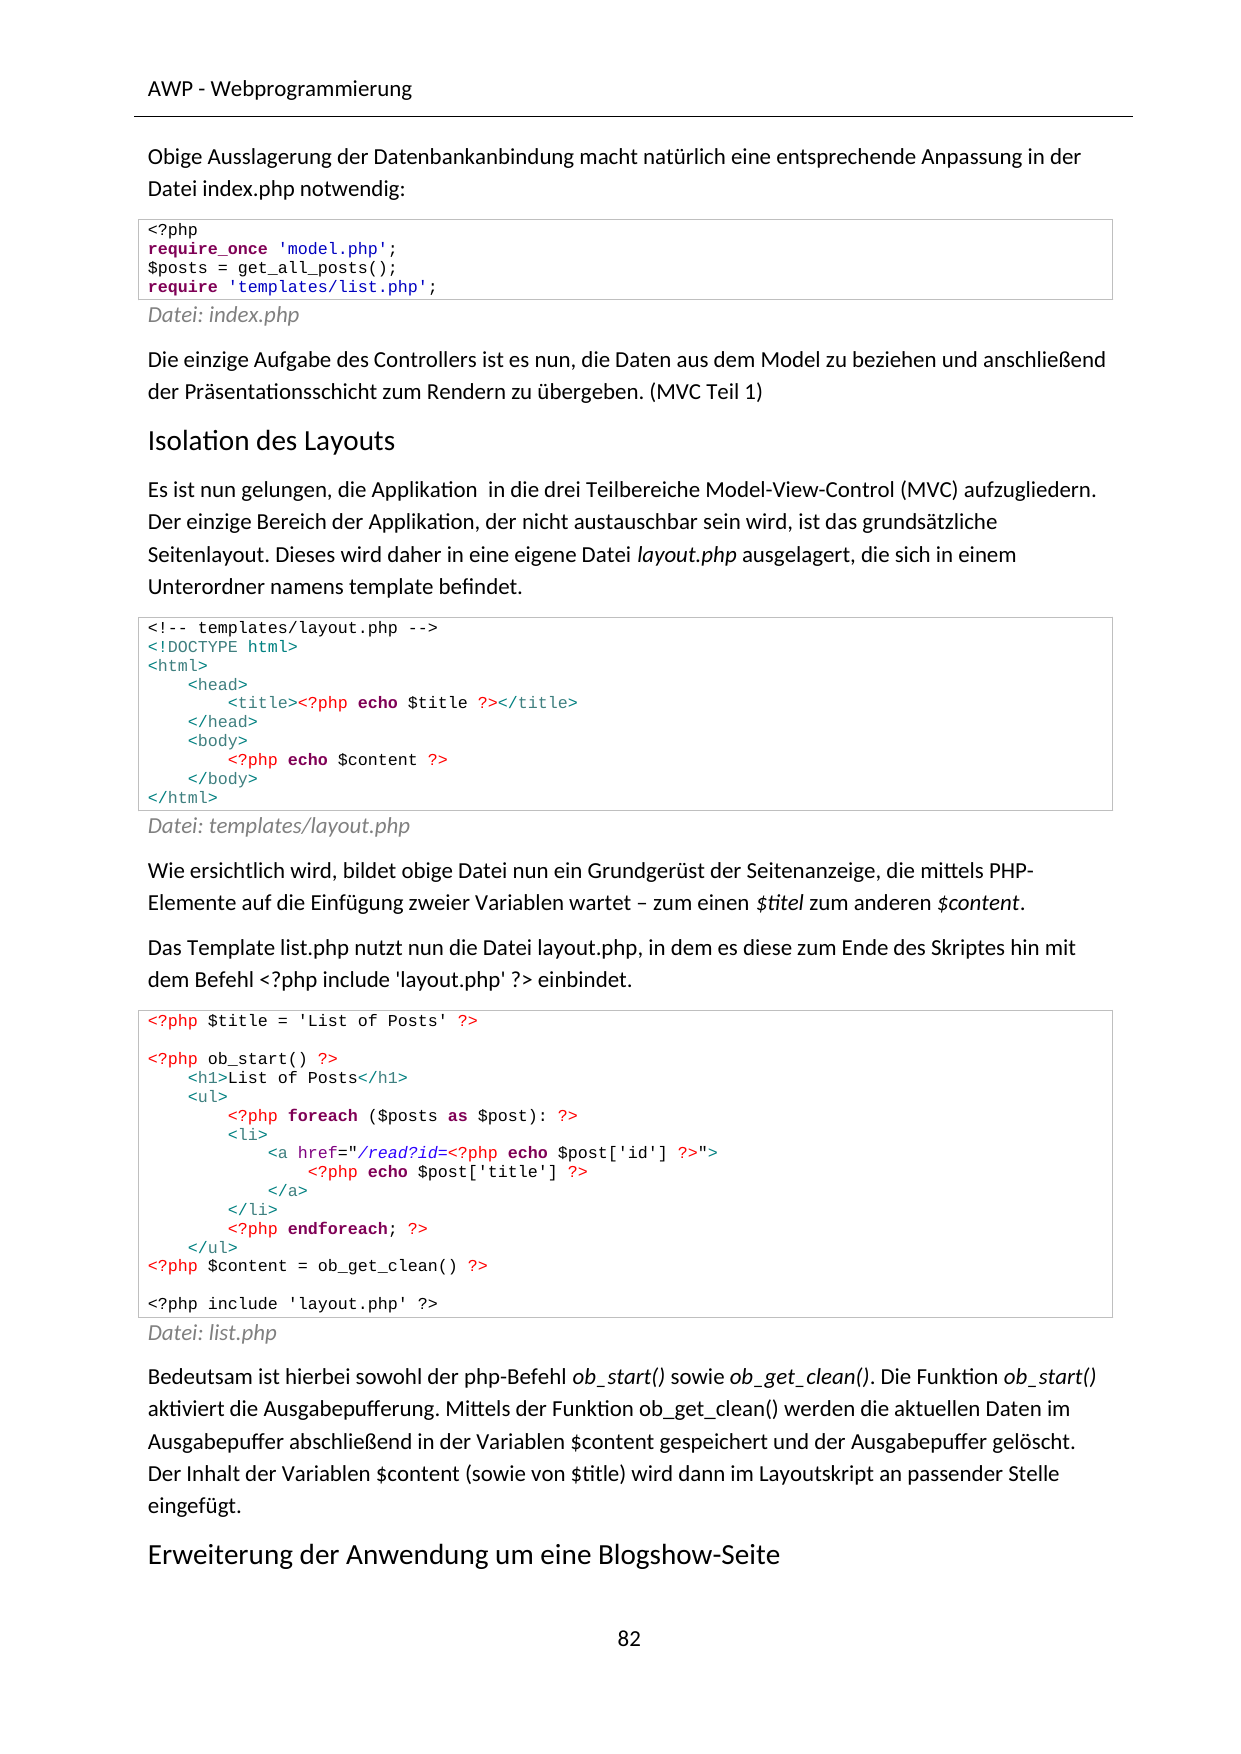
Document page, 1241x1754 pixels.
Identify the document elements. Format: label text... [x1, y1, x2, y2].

text Isolation des Layouts [148, 422, 1110, 457]
text <!DOCTYPE html> [148, 638, 1110, 657]
text <?php echo $content ?> [148, 752, 1110, 771]
text Das Template list.php nutzt nun die Datei layout.php, in dem es diese zum Ende des Skriptes hin mit dem Befehl <?php include 'layout.php' ?> einbindet. [148, 933, 1110, 993]
text <head> [148, 676, 1110, 695]
text <title><?php echo $title ?></title> [148, 695, 1110, 714]
text Bedeutsam ist hierbei sowohl der php-Befehl ob_start() sowie ob_get_clean(). Die Funktion ob_start() aktiviert die Ausgabepufferung. Mittels der Funktion ob_get_clean() werden die aktuellen Daten im Ausgabepuffer abschließend in der Variablen $content gespeichert und der Ausgabepuffer gelöscht. Der Inhalt der Variablen $content (sowie von $title) wird dann im Layoutskript an passender Stelle eingefügt. [148, 1362, 1110, 1519]
text <?php endforeach; ?> [148, 1220, 1110, 1239]
text Wie ersichtlich wird, bildet obige Datei nun ein Grundgerüst der Seitenanzeige, die mittels PHP-Elemente auf die Einfügung zweier Variablen wartet – zum einen $titel zum anderen $content. [148, 856, 1110, 916]
text Datei: index.php [148, 300, 1110, 328]
text <ul> [148, 1088, 1110, 1107]
text <?php foreach ($posts as $post): ?> [148, 1107, 1110, 1126]
text <?php ob_start() ?> [148, 1051, 1110, 1069]
text Erweiterung der Anwendung um eine Blogshow-Seite [148, 1536, 1110, 1571]
text require 'templates/list.php'; [139, 275, 1112, 299]
text <?php echo $post['title'] ?> [148, 1164, 1110, 1183]
text <li> [148, 1126, 1110, 1145]
text Die einzige Aufgabe des Controllers ist es nun, die Daten aus dem Model zu beziehen und anschließend der Präsentationsschicht zum Rendern zu übergeben. (MVC Teil 1) [148, 345, 1110, 405]
text <a href="/read?id=<?php echo $post['id'] ?>"> [148, 1145, 1110, 1164]
text </body> [148, 771, 1110, 786]
text Es ist nun gelungen, die Applikation in die drei Teilbereiche Model-View-Control (MVC) aufzugliedern. Der einzige Bereich der Applikation, der nicht austauschbar sein wird, ist das grundsätzliche Seitenlayout. Dieses wird daher in eine eigene Datei layout.php ausgelagert, die sich in einem Unterordner namens template befindet. [148, 475, 1110, 600]
text </html> [139, 786, 1112, 810]
text $posts = get_all_posts(); [148, 259, 1110, 275]
text <?php [139, 220, 1112, 241]
text Datei: templates/layout.php [148, 811, 1110, 839]
text <?php $title = 'List of Posts' ?> [139, 1011, 1112, 1032]
text Datei: list.php [148, 1318, 1110, 1346]
text <h1>List of Posts</h1> [148, 1069, 1110, 1088]
text </head> [148, 714, 1110, 733]
text <html> [148, 657, 1110, 676]
text </li> [148, 1201, 1110, 1220]
text <body> [148, 733, 1110, 752]
text Obige Ausslagerung der Datenbankanbindung macht natürlich eine entsprechende Anpassung in der Datei index.php notwendig: [148, 142, 1110, 202]
text </a> [148, 1183, 1110, 1201]
text </ul> [148, 1239, 1110, 1258]
text require_once 'model.php'; [148, 241, 1110, 259]
text <!-- templates/layout.php --> [139, 618, 1112, 638]
text <?php include 'layout.php' ?> [139, 1293, 1112, 1317]
text <?php $content = ob_get_clean() ?> [148, 1258, 1110, 1277]
